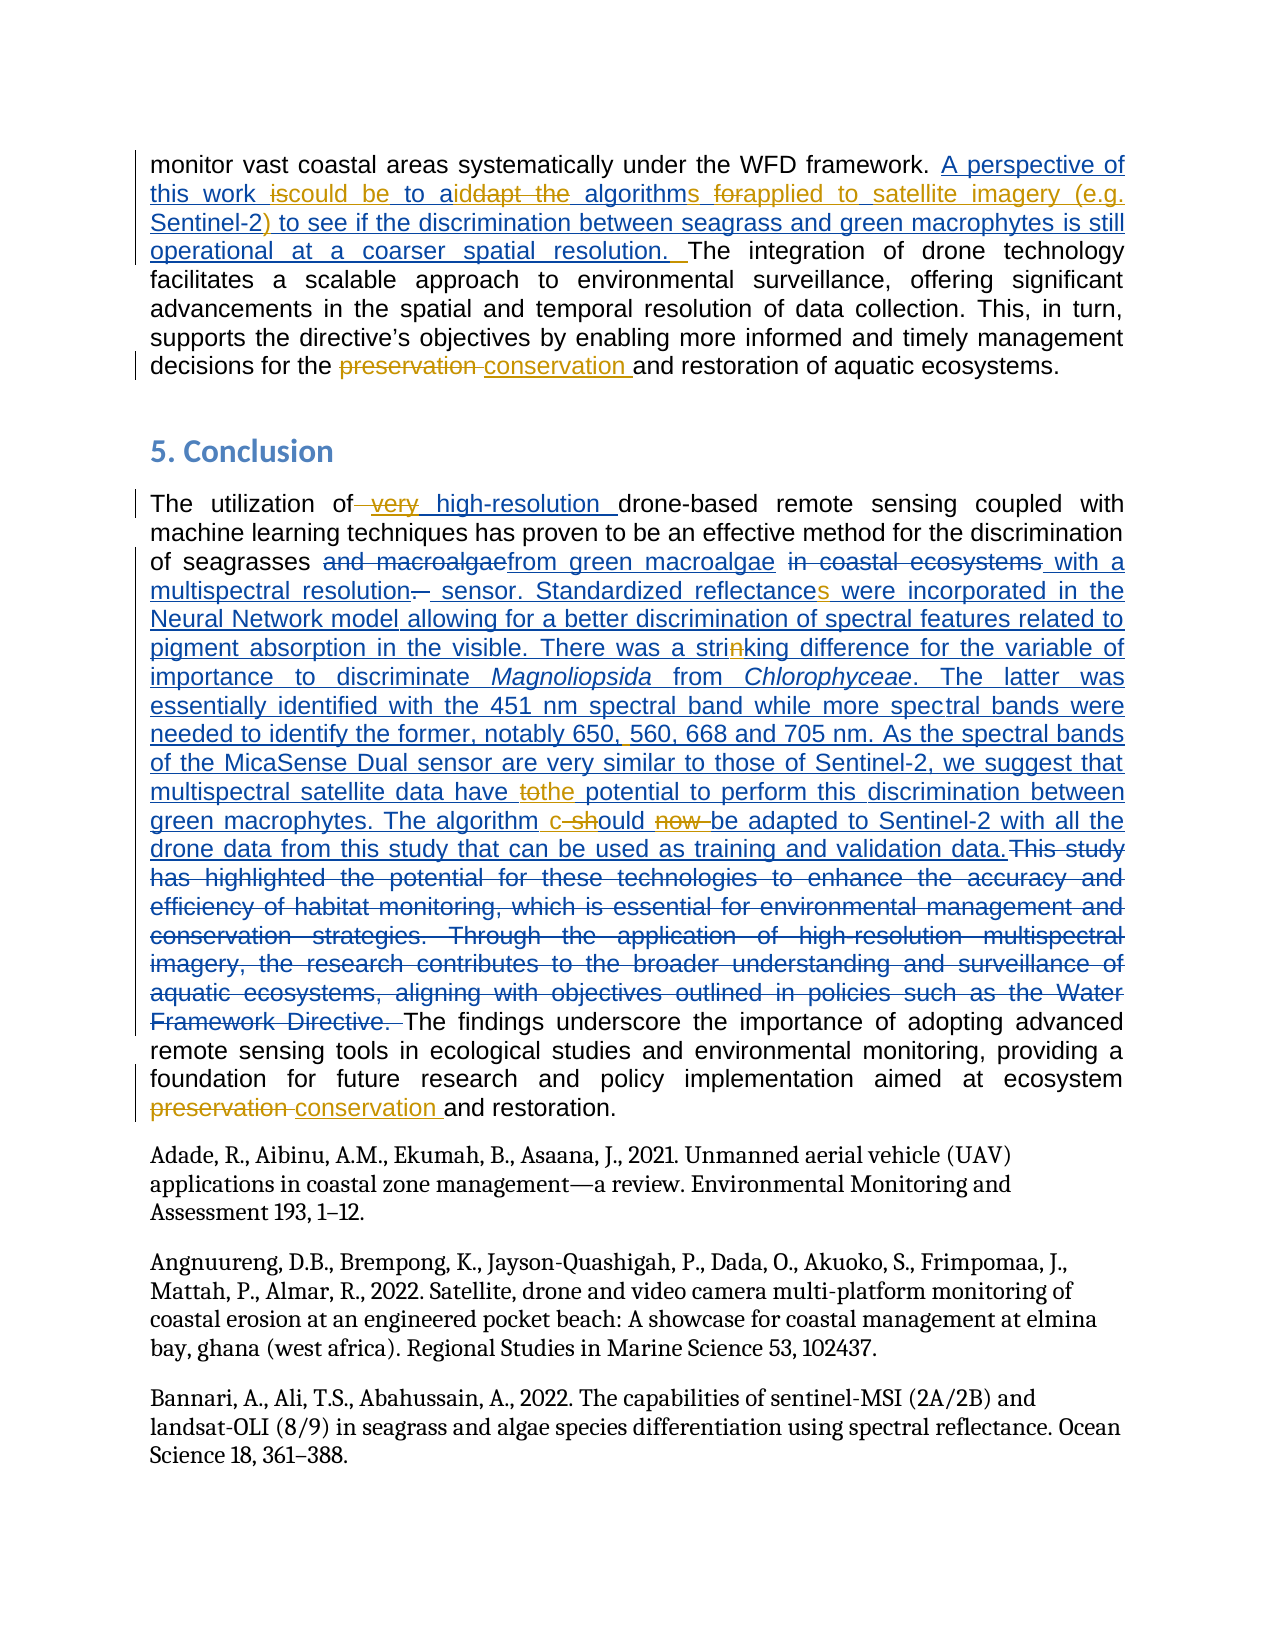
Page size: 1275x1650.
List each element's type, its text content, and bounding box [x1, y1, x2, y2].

text The utilization ofdrone-based remote sensing coupled with machine learning techniques has proven to be an effective method for the discrimination of seagrasses The findings underscore the importance of adopting advanced remote sensing tools in ecological studies and environmental monitoring, providing a foundation for future research and policy implementation aimed at ecosystem and restoration. [150, 489, 1125, 629]
text The utilization ofdrone-based remote sensing coupled with machine learning techniques has proven to be an effective method for the discrimination of seagrasses The findings underscore the importance of adopting advanced remote sensing tools in ecological studies and environmental monitoring, providing a foundation for future research and policy implementation aimed at ecosystem and restoration. [150, 938, 1125, 965]
text Adade, R., Aibinu, A.M., Ekumah, B., Asaana, J., 2021. Unmanned aerial vehicle (UAV) applications in coastal zone management—a review. Environmental Monitoring and Assessment 193, 1–12. [150, 1141, 1125, 1227]
text The utilization ofdrone-based remote sensing coupled with machine learning techniques has proven to be an effective method for the discrimination of seagrasses The findings underscore the importance of adopting advanced remote sensing tools in ecological studies and environmental monitoring, providing a foundation for future research and policy implementation aimed at ecosystem and restoration. [150, 909, 1125, 936]
subtitle 5. Conclusion [150, 430, 1125, 471]
text The utilization ofdrone-based remote sensing coupled with machine learning techniques has proven to be an effective method for the discrimination of seagrasses The findings underscore the importance of adopting advanced remote sensing tools in ecological studies and environmental monitoring, providing a foundation for future research and policy implementation aimed at ecosystem and restoration. [150, 630, 1125, 658]
text The utilization ofdrone-based remote sensing coupled with machine learning techniques has proven to be an effective method for the discrimination of seagrasses The findings underscore the importance of adopting advanced remote sensing tools in ecological studies and environmental monitoring, providing a foundation for future research and policy implementation aimed at ecosystem and restoration. [150, 688, 1125, 716]
text The utilization ofdrone-based remote sensing coupled with machine learning techniques has proven to be an effective method for the discrimination of seagrasses The findings underscore the importance of adopting advanced remote sensing tools in ecological studies and environmental monitoring, providing a foundation for future research and policy implementation aimed at ecosystem and restoration. [150, 803, 1125, 831]
text The utilization ofdrone-based remote sensing coupled with machine learning techniques has proven to be an effective method for the discrimination of seagrasses The findings underscore the importance of adopting advanced remote sensing tools in ecological studies and environmental monitoring, providing a foundation for future research and policy implementation aimed at ecosystem and restoration. [150, 659, 1125, 687]
text The utilization ofdrone-based remote sensing coupled with machine learning techniques has proven to be an effective method for the discrimination of seagrasses The findings underscore the importance of adopting advanced remote sensing tools in ecological studies and environmental monitoring, providing a foundation for future research and policy implementation aimed at ecosystem and restoration. [150, 880, 1125, 908]
text The utilization ofdrone-based remote sensing coupled with machine learning techniques has proven to be an effective method for the discrimination of seagrasses The findings underscore the importance of adopting advanced remote sensing tools in ecological studies and environmental monitoring, providing a foundation for future research and policy implementation aimed at ecosystem and restoration. [150, 832, 1125, 879]
text Bannari, A., Ali, T.S., Abahussain, A., 2022. The capabilities of sentinel-MSI (2A/2B) and landsat-OLI (8/9) in seagrass and algae species differentiation using spectral reflectance. Ocean Science 18, 361–388. [150, 1384, 1125, 1470]
text The utilization ofdrone-based remote sensing coupled with machine learning techniques has proven to be an effective method for the discrimination of seagrasses The findings underscore the importance of adopting advanced remote sensing tools in ecological studies and environmental monitoring, providing a foundation for future research and policy implementation aimed at ecosystem and restoration. [150, 746, 1125, 773]
text The utilization ofdrone-based remote sensing coupled with machine learning techniques has proven to be an effective method for the discrimination of seagrasses The findings underscore the importance of adopting advanced remote sensing tools in ecological studies and environmental monitoring, providing a foundation for future research and policy implementation aimed at ecosystem and restoration. [150, 966, 1125, 1122]
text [150, 150, 1125, 204]
text The utilization ofdrone-based remote sensing coupled with machine learning techniques has proven to be an effective method for the discrimination of seagrasses The findings underscore the importance of adopting advanced remote sensing tools in ecological studies and environmental monitoring, providing a foundation for future research and policy implementation aimed at ecosystem and restoration. [150, 774, 1125, 802]
text Angnuureng, D.B., Brempong, K., Jayson-Quashigah, P., Dada, O., Akuoko, S., Frimpomaa, J., Mattah, P., Almar, R., 2022. Satellite, drone and video camera multi-platform monitoring of coastal erosion at an engineered pocket beach: A showcase for coastal management at elmina bay, ghana (west africa). Regional Studies in Marine Science 53, 102437. [150, 1248, 1125, 1363]
text The utilization ofdrone-based remote sensing coupled with machine learning techniques has proven to be an effective method for the discrimination of seagrasses The findings underscore the importance of adopting advanced remote sensing tools in ecological studies and environmental monitoring, providing a foundation for future research and policy implementation aimed at ecosystem and restoration. [150, 717, 1125, 744]
